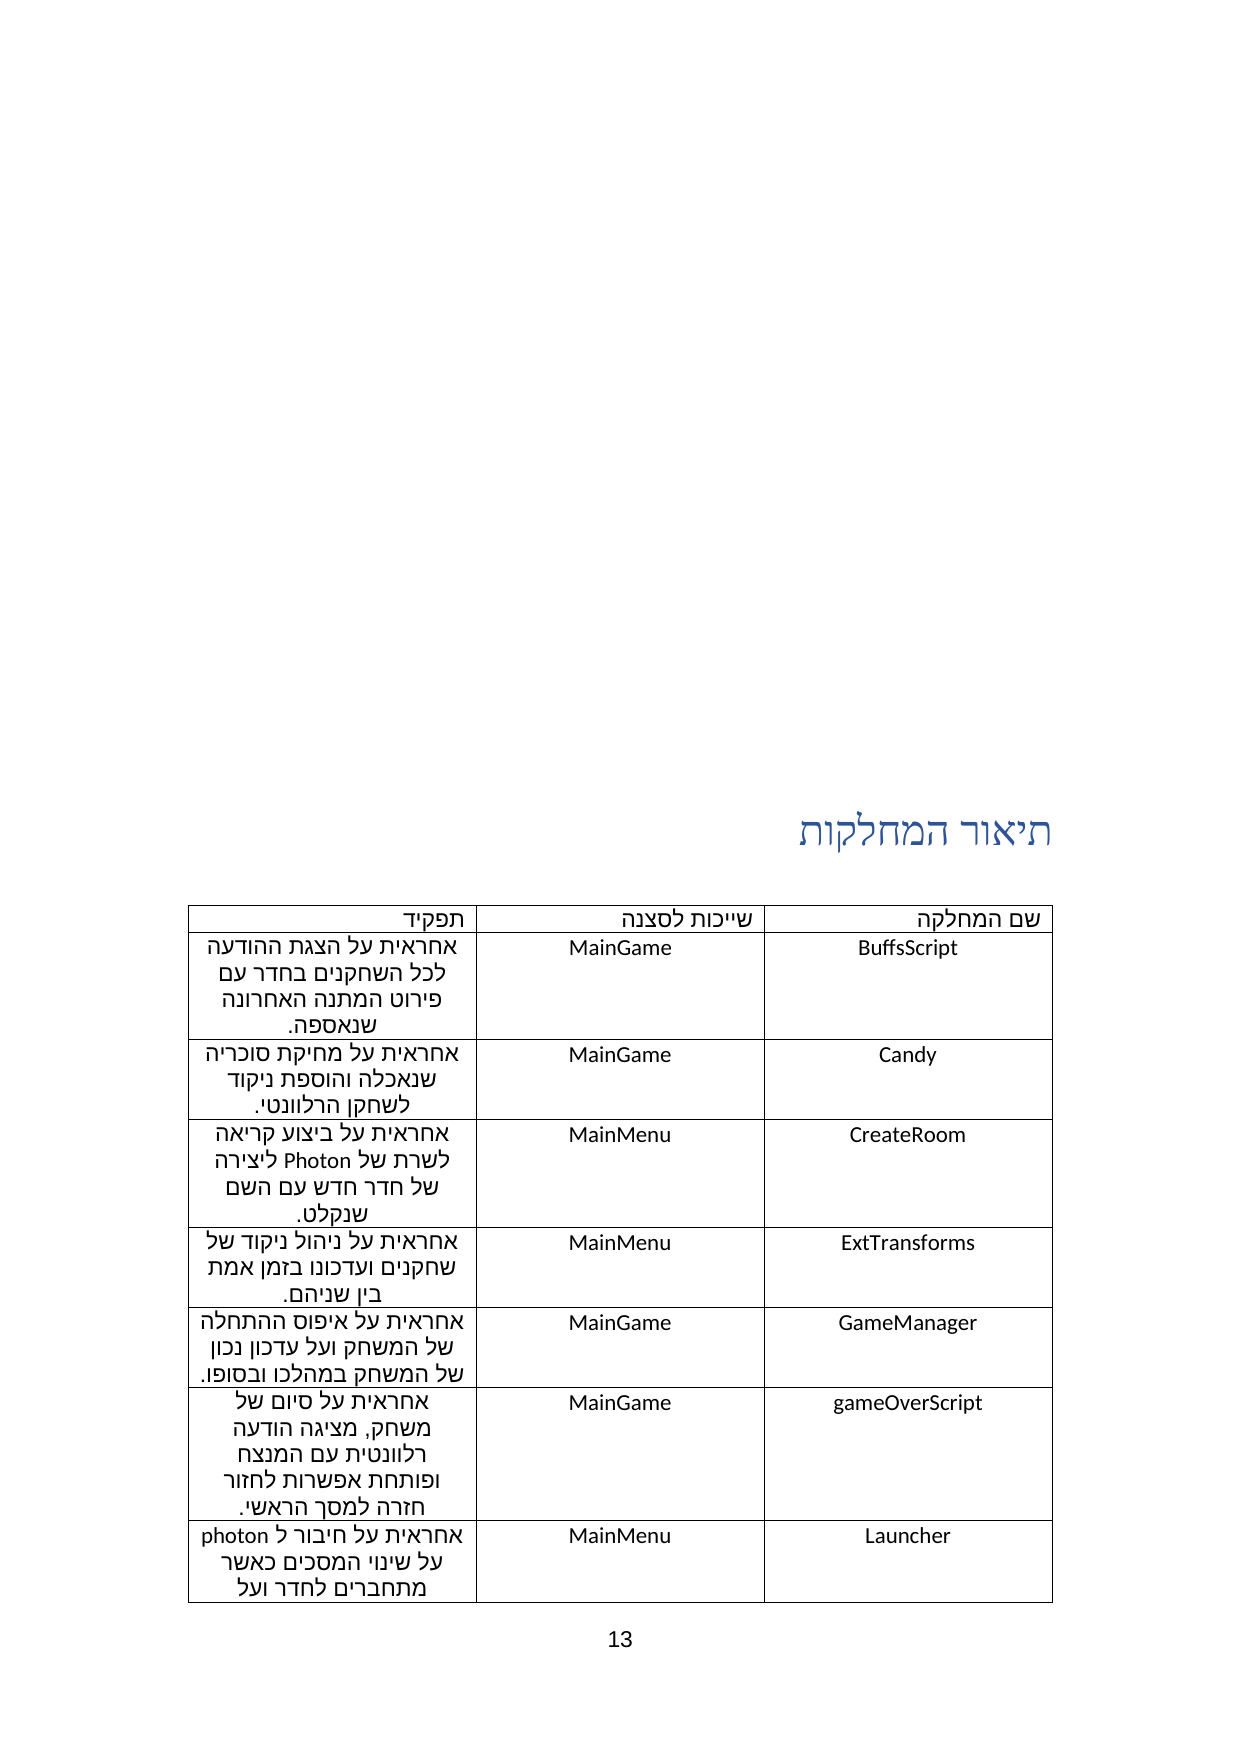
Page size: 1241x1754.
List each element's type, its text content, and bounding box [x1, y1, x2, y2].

table_header תפקיד [189, 906, 476, 932]
subtitle תיאור המחלקות [187, 806, 1053, 854]
table_cell MainMenu [477, 1120, 764, 1227]
table_cell CreateRoom [765, 1120, 1052, 1227]
table_cell אחראית על מחיקת סוכריה שנאכלה והוספת ניקוד לשחקן הרלוונטי. [189, 1040, 476, 1119]
table_header שייכות לסצנה [477, 906, 764, 932]
table_cell MainMenu [477, 1228, 764, 1307]
table_cell MainMenu [477, 1521, 764, 1602]
table_cell GameManager [765, 1308, 1052, 1387]
table_cell Candy [765, 1040, 1052, 1119]
table_cell BuffsScript [765, 933, 1052, 1039]
table_cell אחראית על סיום של משחק, מציגה הודעה רלוונטית עם המנצח ופותחת אפשרות לחזור חזרה למסך הראשי. [189, 1388, 476, 1520]
table_cell MainGame [477, 1040, 764, 1119]
table_cell Launcher [765, 1521, 1052, 1602]
table_cell אחראית על ביצוע קריאה לשרת של Photon ליצירה של חדר חדש עם השם שנקלט. [189, 1120, 476, 1227]
table_cell ExtTransforms [765, 1228, 1052, 1307]
table_cell אחראית על איפוס ההתחלה של המשחק ועל עדכון נכון של המשחק במהלכו ובסופו. [189, 1308, 476, 1387]
table_header שם המחלקה [765, 906, 1052, 932]
table_cell gameOverScript [765, 1388, 1052, 1520]
table_cell אחראית על ניהול ניקוד של שחקנים ועדכונו בזמן אמת בין שניהם. [189, 1228, 476, 1307]
table_cell MainGame [477, 933, 764, 1039]
table_cell MainGame [477, 1388, 764, 1520]
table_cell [189, 1521, 476, 1602]
table_cell MainGame [477, 1308, 764, 1387]
table_cell אחראית על הצגת ההודעה לכל השחקנים בחדר עם פירוט המתנה האחרונה שנאספה. [189, 933, 476, 1039]
